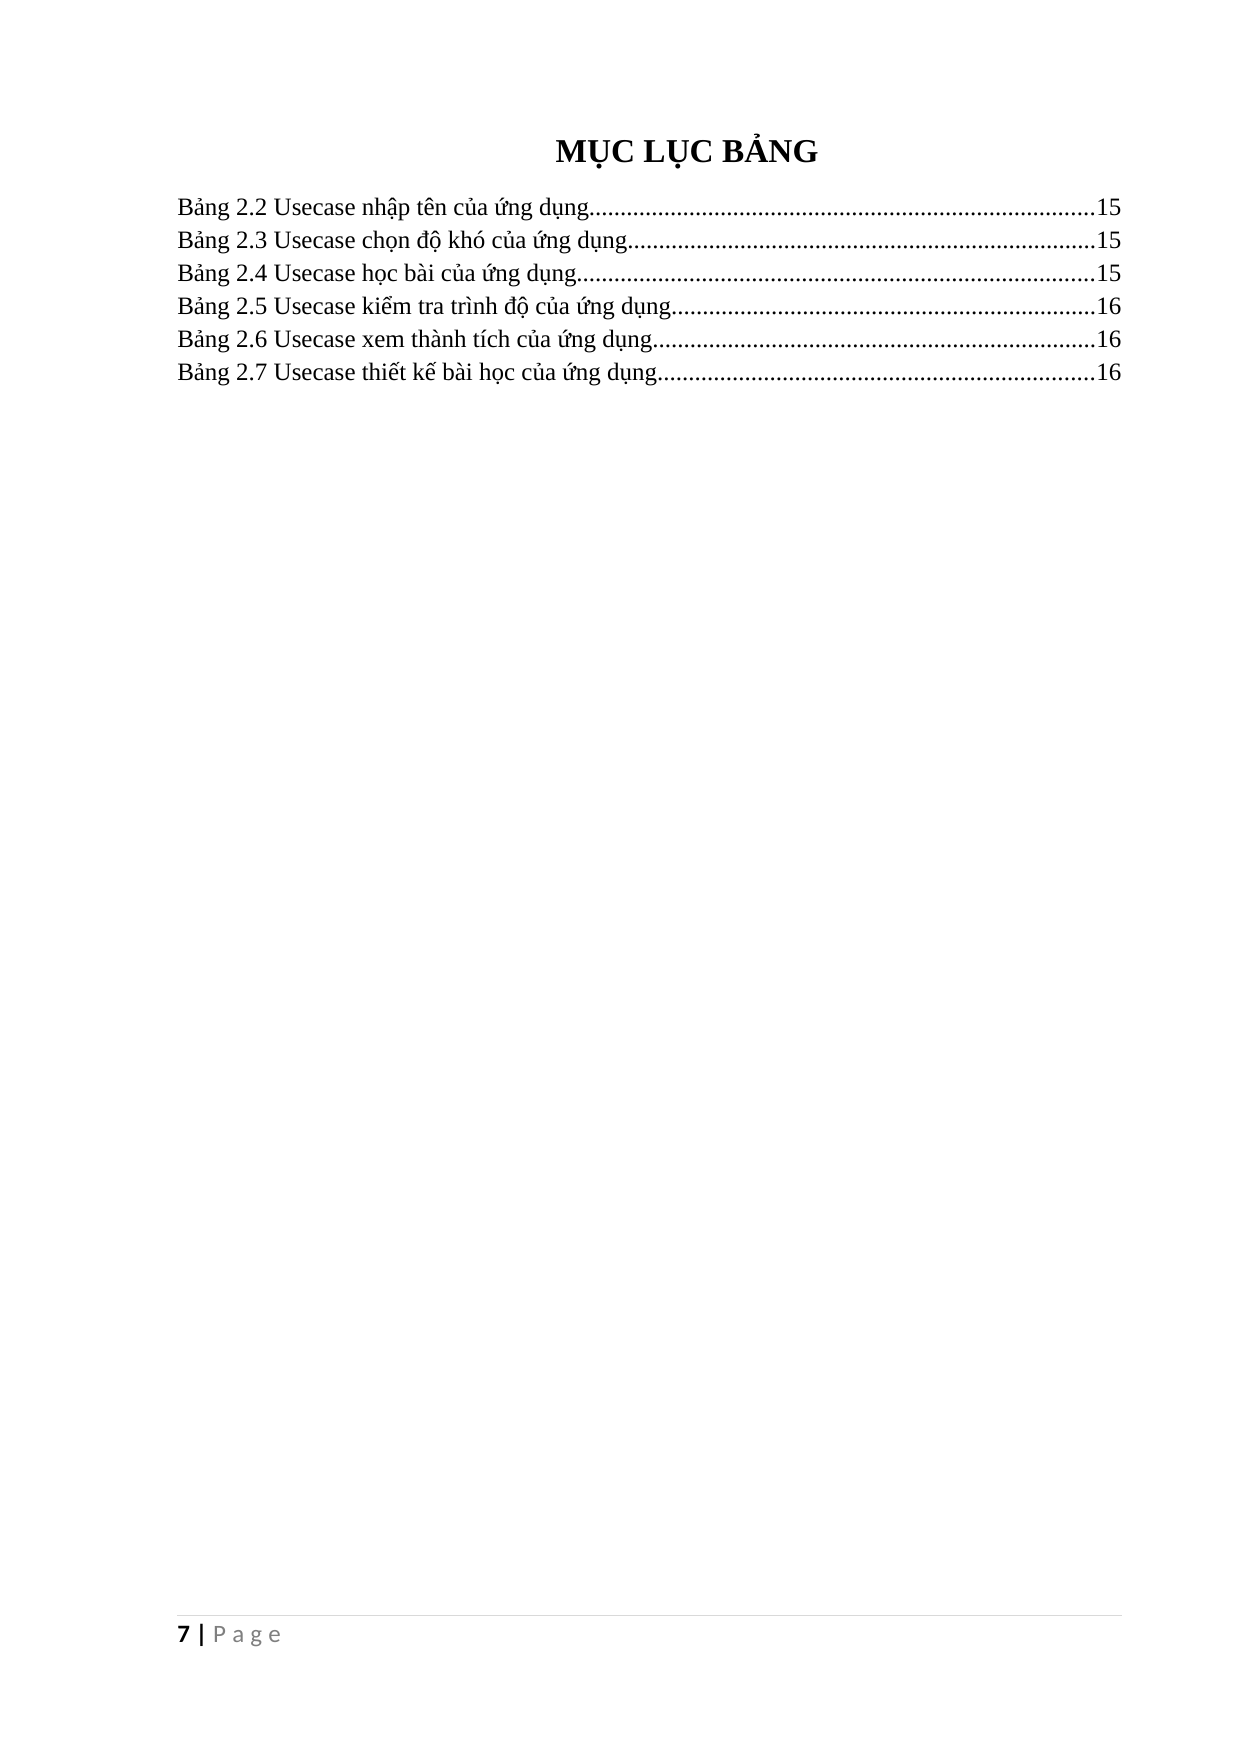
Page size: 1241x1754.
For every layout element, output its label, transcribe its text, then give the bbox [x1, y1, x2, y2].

text Bảng 2.7 Usecase thiết kế bài học của ứng dụng 16 [177, 357, 1122, 386]
text MỤC LỤC BẢNG [214, 131, 1122, 169]
text Bảng 2.6 Usecase xem thành tích của ứng dụng 16 [177, 324, 1122, 353]
text Bảng 2.2 Usecase nhập tên của ứng dụng 15 [177, 192, 1122, 221]
text Bảng 2.4 Usecase học bài của ứng dụng 15 [177, 258, 1122, 287]
text Bảng 2.5 Usecase kiểm tra trình độ của ứng dụng 16 [177, 291, 1122, 319]
text Bảng 2.3 Usecase chọn độ khó của ứng dụng 15 [177, 225, 1122, 253]
